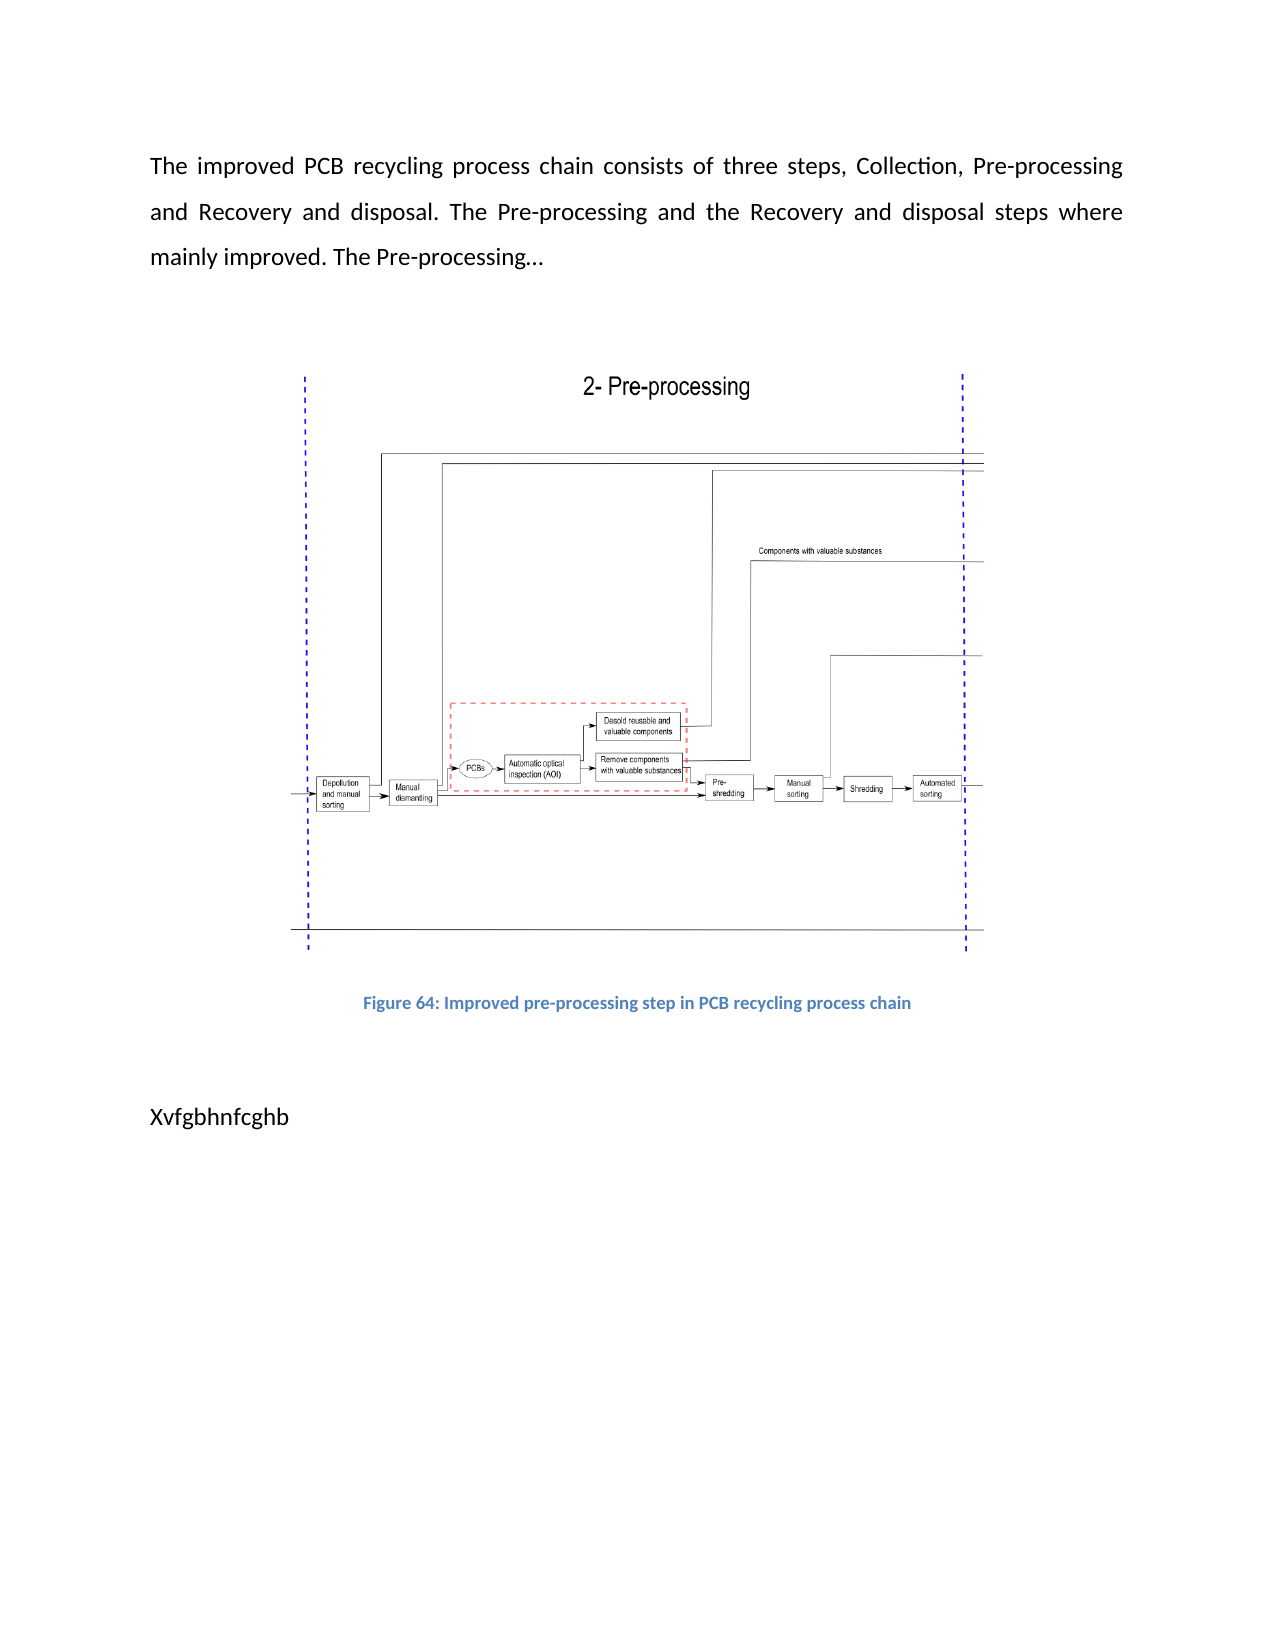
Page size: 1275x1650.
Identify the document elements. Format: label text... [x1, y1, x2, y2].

text The improved PCB recycling process chain consists of three steps, Collection, Pre-processing and Recovery and disposal. The Pre-processing and the Recovery and disposal steps where mainly improved. The Pre-processing… [150, 150, 1125, 272]
text Xvfgbhnfcghb [150, 1101, 1125, 1132]
picture [290, 374, 985, 956]
